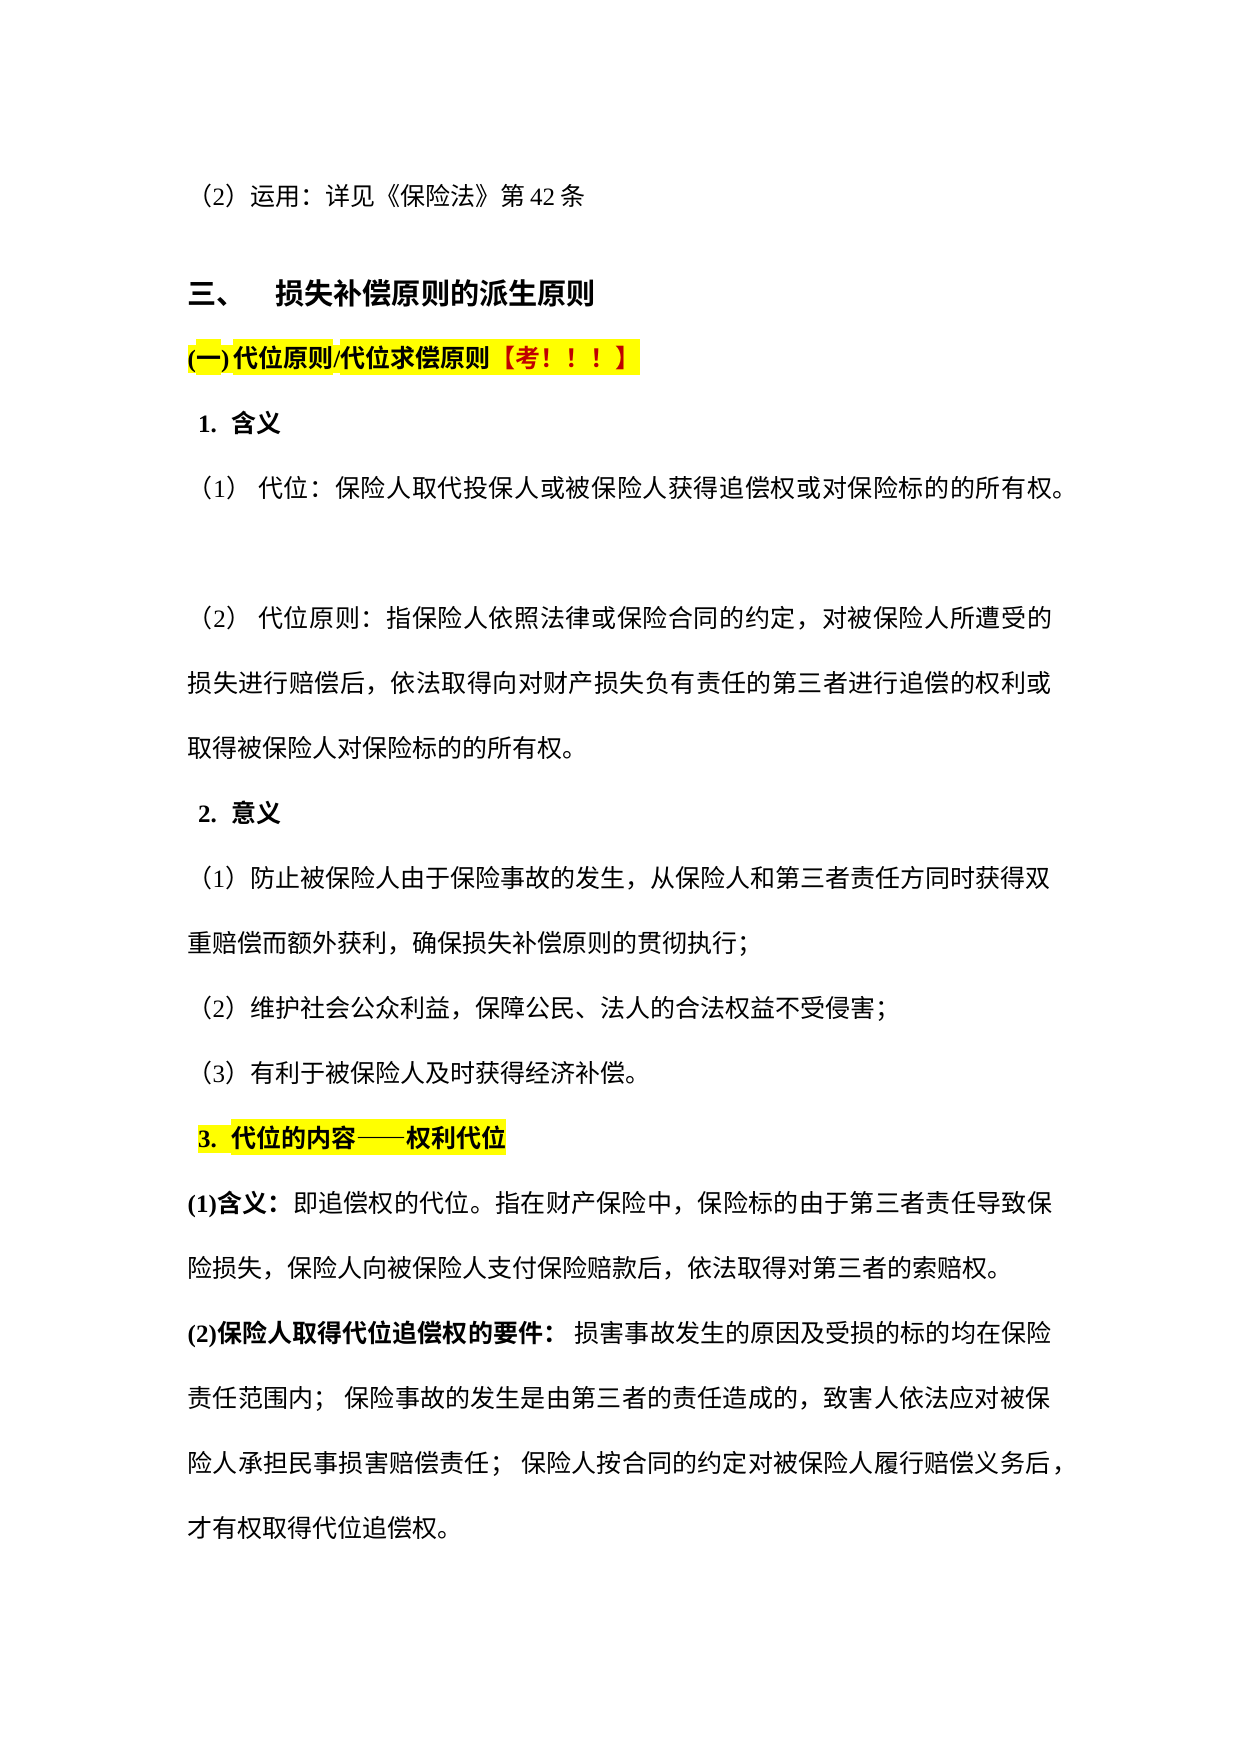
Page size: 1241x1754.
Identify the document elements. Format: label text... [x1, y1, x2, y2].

text （2）运用：详见《保险法》第42条 [187, 162, 1053, 227]
subtitle 代位原则/代位求偿原则【考！！！】 [187, 324, 1053, 389]
subtitle 意义 [187, 779, 1053, 844]
text (1)含义：即追偿权的代位。指在财产保险中，保险标的由于第三者责任导致保险损失，保险人向被保险人支付保险赔款后，依法取得对第三者的索赔权。 [187, 1169, 1053, 1299]
text （3）有利于被保险人及时获得经济补偿。 [187, 1039, 1053, 1104]
text （1）防止被保险人由于保险事故的发生，从保险人和第三者责任方同时获得双重赔偿而额外获利，确保损失补偿原则的贯彻执行； [187, 844, 1053, 974]
subtitle 含义 [187, 389, 1053, 454]
subtitle 损失补偿原则的派生原则 [187, 259, 1053, 324]
text (2)保险人取得代位追偿权的要件： 损害事故发生的原因及受损的标的均在保险责任范围内； 保险事故的发生是由第三者的责任造成的，致害人依法应对被保险人承担民事损害赔偿责任； 保险人按合同的约定对被保险人履行赔偿义务后，才有权取得代位追偿权。 [187, 1299, 1053, 1559]
text （2）维护社会公众利益，保障公民、法人的合法权益不受侵害； [187, 974, 1053, 1039]
subtitle 代位的内容——权利代位 [187, 1104, 1053, 1169]
text （2） 代位原则：指保险人依照法律或保险合同的约定，对被保险人所遭受的损失进行赔偿后，依法取得向对财产损失负有责任的第三者进行追偿的权利或取得被保险人对保险标的的所有权。 [187, 584, 1053, 779]
text （1） 代位：保险人取代投保人或被保险人获得追偿权或对保险标的的所有权。 [187, 454, 1053, 584]
